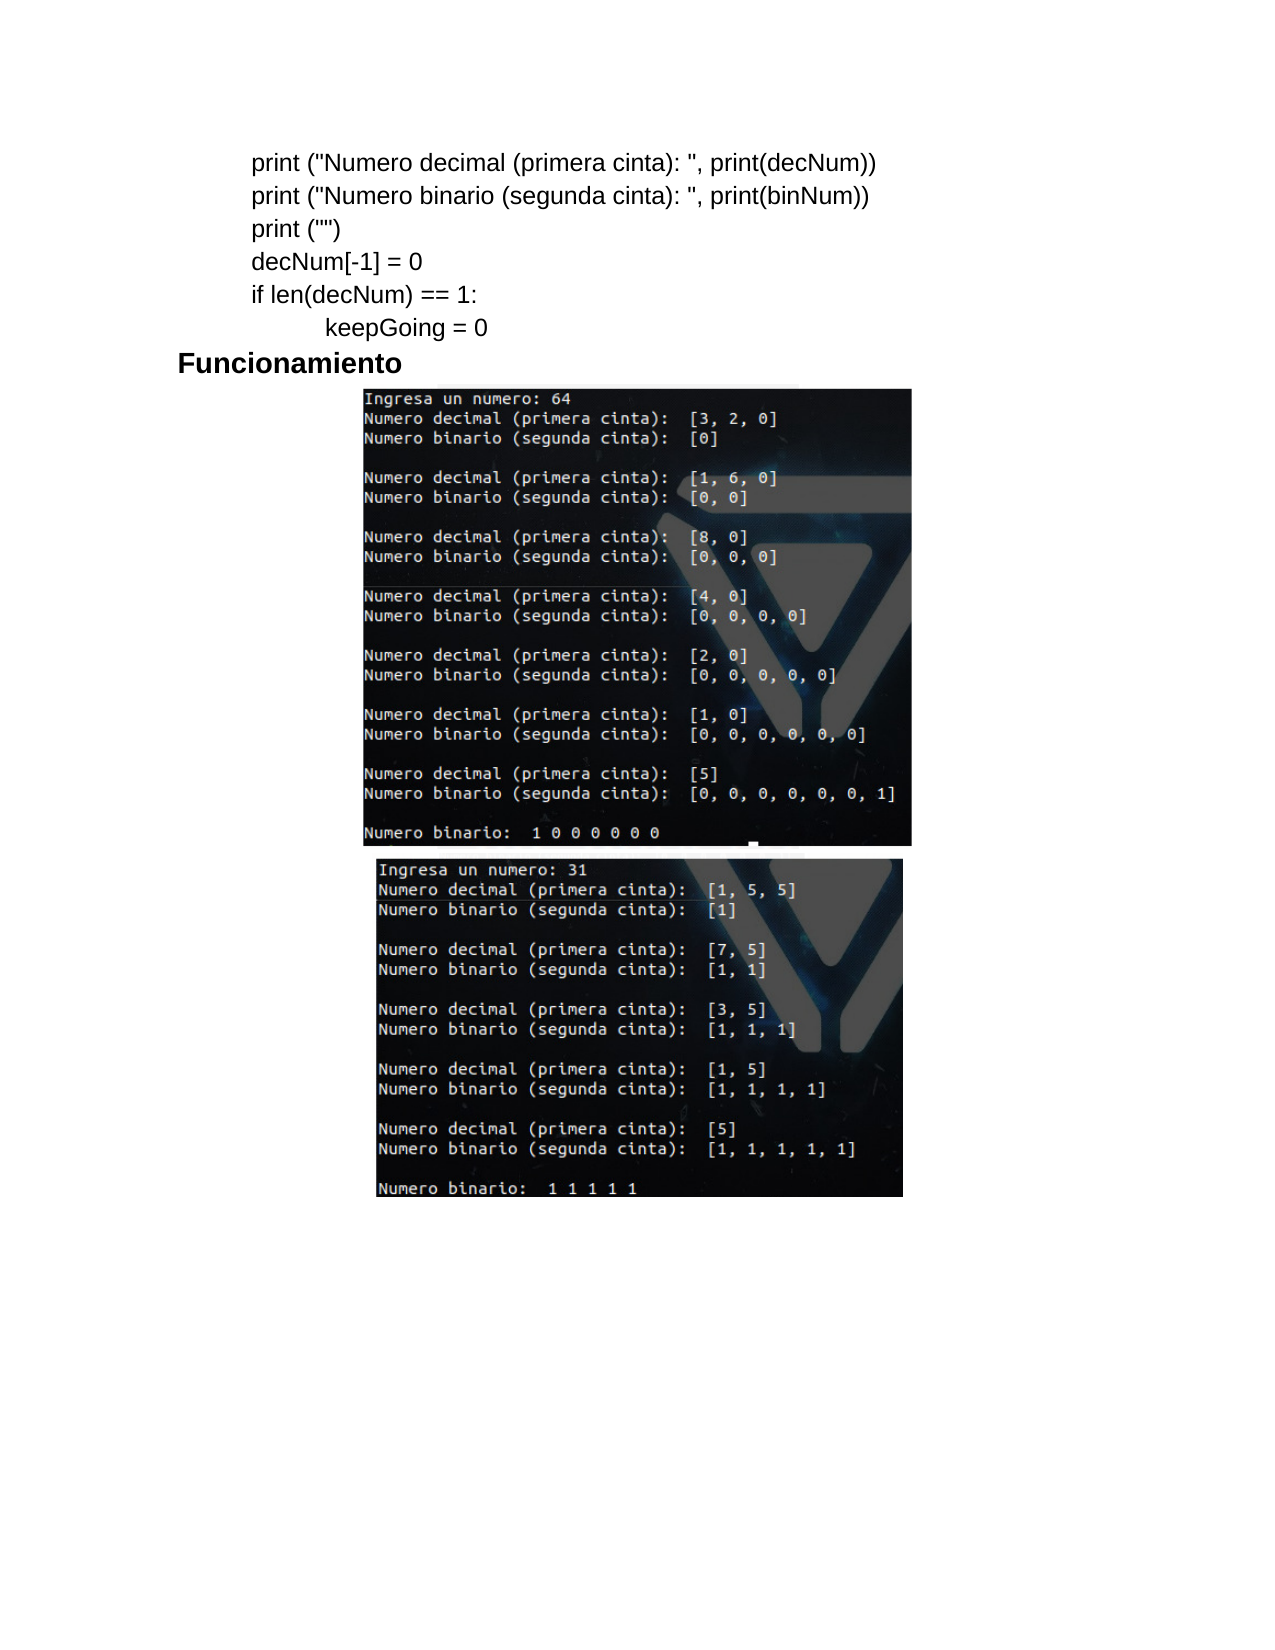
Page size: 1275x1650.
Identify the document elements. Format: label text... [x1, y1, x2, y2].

picture [363, 384, 912, 849]
text keepGoing = 0 [177, 313, 1098, 341]
picture [372, 853, 903, 1197]
text print ("Numero decimal (primera cinta): ", print(decNum)) [177, 148, 1098, 176]
text if len(decNum) == 1: [177, 280, 1098, 308]
text Funcionamiento [177, 346, 1098, 379]
text decNum[-1] = 0 [177, 247, 1098, 275]
text print ("Numero binario (segunda cinta): ", print(binNum)) [177, 181, 1098, 209]
text print ("") [177, 214, 1098, 242]
